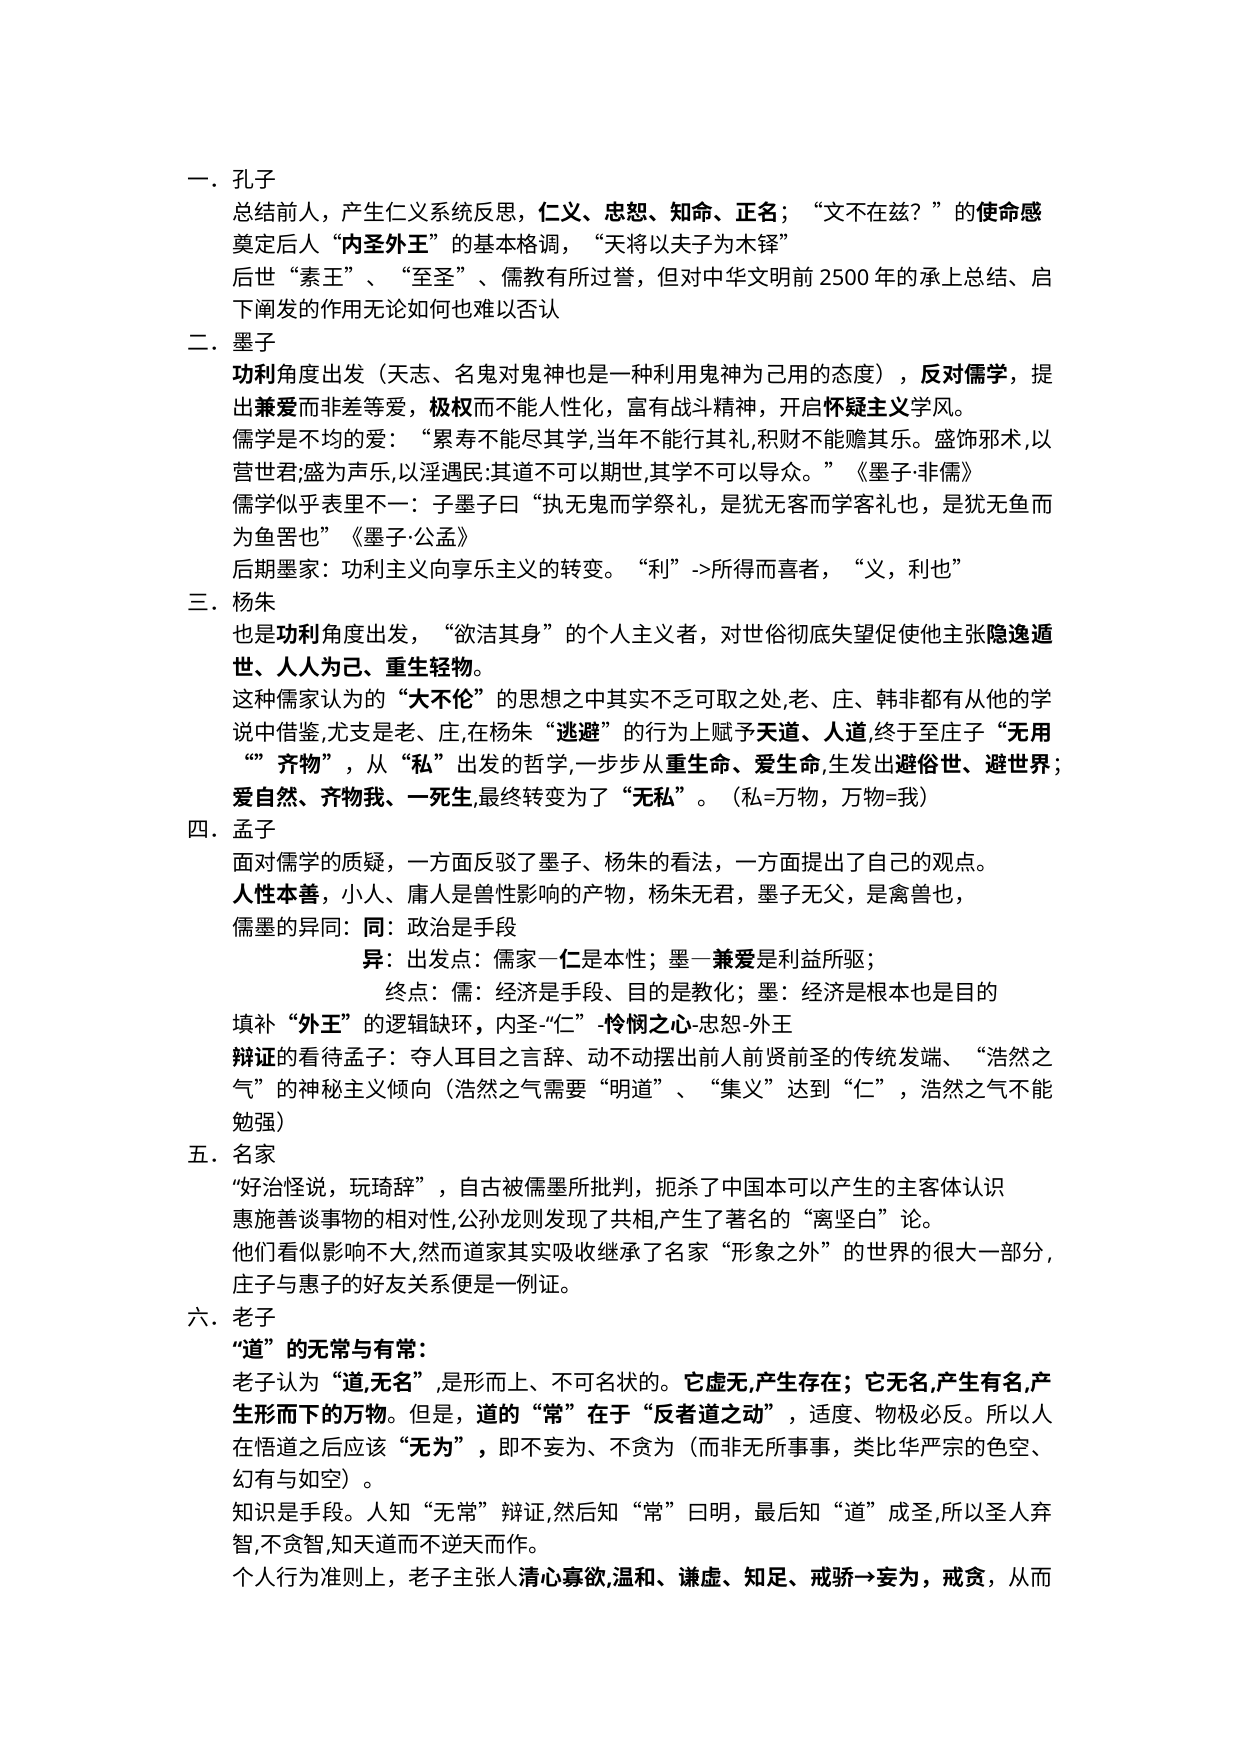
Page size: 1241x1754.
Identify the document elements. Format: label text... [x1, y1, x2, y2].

list 知识是手段。人知“无常”辩证,然后知“常”曰明，最后知“道”成圣,所以圣人弃智,不贪智,知天道而不逆天而作。 [232, 1494, 1053, 1559]
list 儒学是不均的爱：“累寿不能尽其学,当年不能行其礼,积财不能赡其乐。盛饰邪术,以营世君;盛为声乐,以淫遇民:其道不可以期世,其学不可以导众。”《墨子·非儒》 [232, 422, 1053, 487]
list 杨朱 [187, 584, 1053, 617]
list 总结前人，产生仁义系统反思，仁义、忠恕、知命、正名；“文不在兹？”的使命感 [232, 194, 1053, 227]
list 墨子 [187, 324, 1053, 357]
list 填补“外王”的逻辑缺环，内圣-“仁”-怜悯之心-忠恕-外王 [232, 1007, 1053, 1039]
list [232, 1559, 1053, 1592]
list 名家 [187, 1137, 1053, 1169]
list 惠施善谈事物的相对性,公孙龙则发现了共相,产生了著名的“离坚白”论。 [232, 1202, 1053, 1234]
list 奠定后人“内圣外王”的基本格调，“天将以夫子为木铎” [232, 227, 1053, 259]
list 老子 [187, 1299, 1053, 1332]
list 功利角度出发（天志、名鬼对鬼神也是一种利用鬼神为己用的态度），反对儒学，提出兼爱而非差等爱，极权而不能人性化，富有战斗精神，开启怀疑主义学风。 [232, 357, 1053, 422]
list 后世“素王”、“至圣”、儒教有所过誉，但对中华文明前2500年的承上总结、启下阐发的作用无论如何也难以否认 [232, 259, 1053, 324]
list “道”的无常与有常： [232, 1332, 1053, 1364]
list 老子认为“道,无名”,是形而上、不可名状的。它虚无,产生存在；它无名,产生有名,产生形而下的万物。但是，道的“常”在于“反者道之动”，适度、物极必反。所以人在悟道之后应该“无为”，即不妄为、不贪为（而非无所事事，类比华严宗的色空、幻有与如空）。 [232, 1364, 1053, 1494]
list “好治怪说，玩琦辞”，自古被儒墨所批判，扼杀了中国本可以产生的主客体认识 [232, 1169, 1053, 1202]
list 人性本善，小人、庸人是兽性影响的产物，杨朱无君，墨子无父，是禽兽也， [232, 877, 1053, 909]
list 这种儒家认为的“大不伦”的思想之中其实不乏可取之处,老、庄、韩非都有从他的学说中借鉴,尤支是老、庄,在杨朱“逃避”的行为上赋予天道、人道,终于至庄子“无用“”齐物”，从“私”出发的哲学,一步步从重生命、爱生命,生发出避俗世、避世界；爱自然、齐物我、一死生,最终转变为了“无私”。（私=万物，万物=我） [232, 682, 1053, 812]
list 后期墨家：功利主义向享乐主义的转变。“利”->所得而喜者，“义，利也” [232, 552, 1053, 584]
list 他们看似影响不大,然而道家其实吸收继承了名家“形象之外”的世界的很大一部分,庄子与惠子的好友关系便是一例证。 [232, 1234, 1053, 1299]
list 终点：儒：经济是手段、目的是教化；墨：经济是根本也是目的 [232, 974, 1053, 1007]
list 辩证的看待孟子：夺人耳目之言辞、动不动摆出前人前贤前圣的传统发端、“浩然之气”的神秘主义倾向（浩然之气需要“明道”、“集义”达到“仁”，浩然之气不能勉强） [232, 1039, 1053, 1137]
list 孟子 [187, 812, 1053, 844]
list 异：出发点：儒家—仁是本性；墨—兼爱是利益所驱； [232, 942, 1053, 974]
list 儒墨的异同：同：政治是手段 [232, 909, 1053, 942]
list 儒学似乎表里不一：子墨子曰“执无鬼而学祭礼，是犹无客而学客礼也，是犹无鱼而为鱼罟也”《墨子·公孟》 [232, 487, 1053, 552]
list 面对儒学的质疑，一方面反驳了墨子、杨朱的看法，一方面提出了自己的观点。 [232, 844, 1053, 877]
list 也是功利角度出发，“欲洁其身”的个人主义者，对世俗彻底失望促使他主张隐逸遁世、人人为己、重生轻物。 [232, 617, 1053, 682]
list 孔子 [187, 162, 1053, 194]
